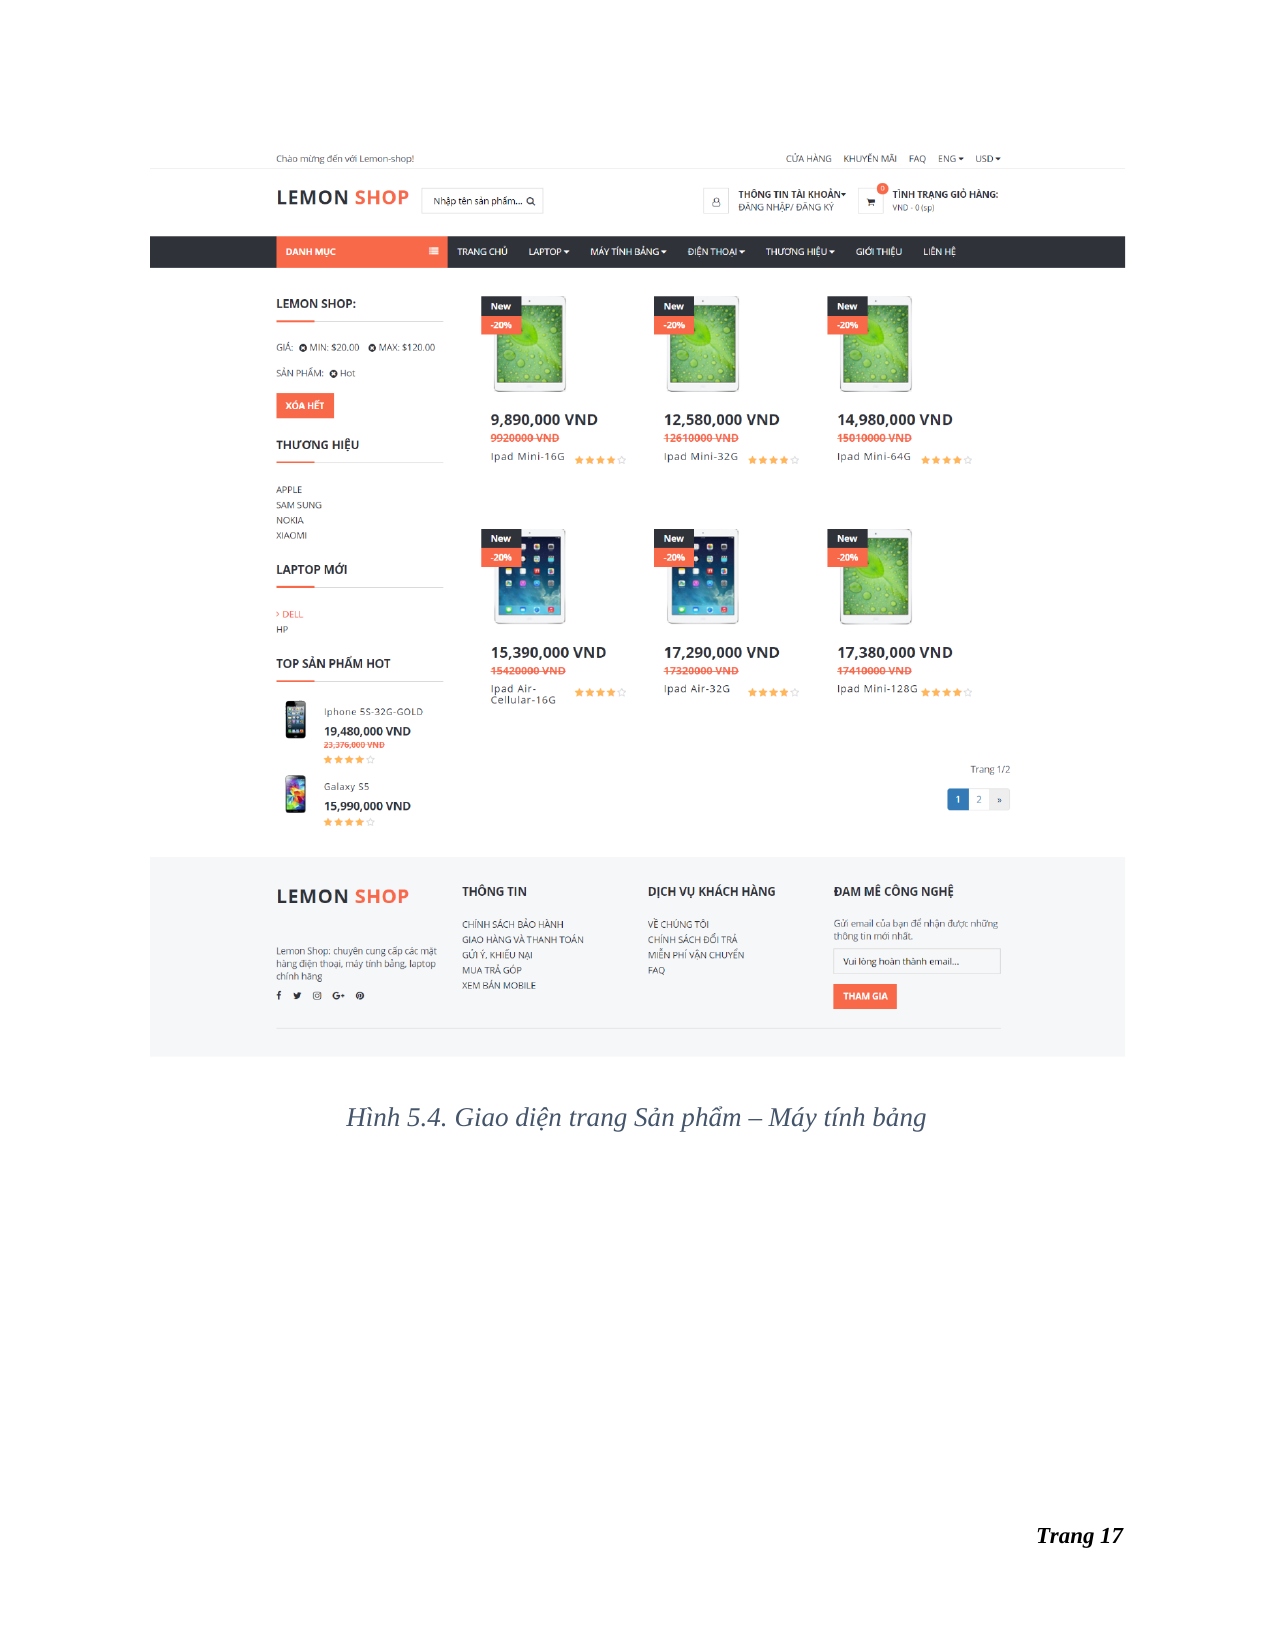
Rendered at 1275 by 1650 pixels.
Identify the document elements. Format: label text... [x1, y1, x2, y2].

text Hình 5.4. Giao diện trang Sản phẩm – Máy tính bảng [150, 1101, 1125, 1132]
picture [150, 150, 1125, 1057]
